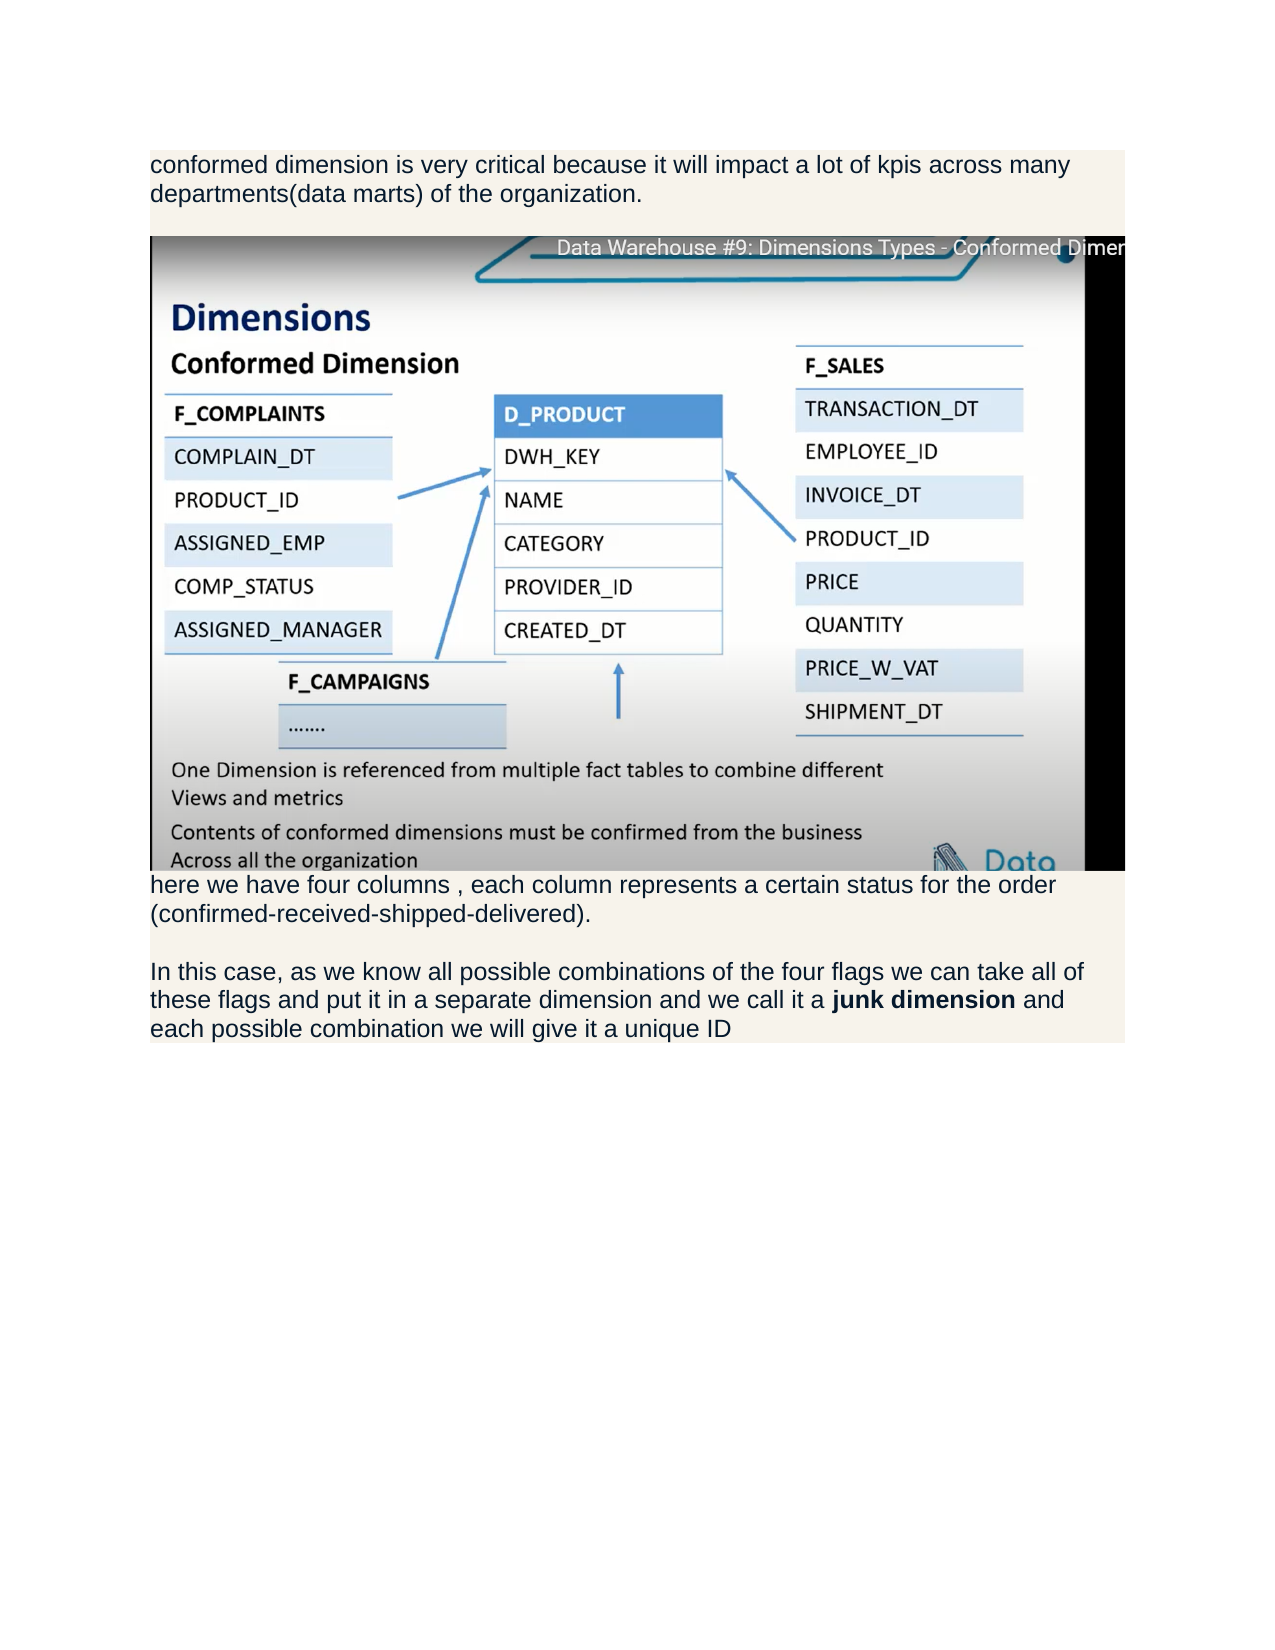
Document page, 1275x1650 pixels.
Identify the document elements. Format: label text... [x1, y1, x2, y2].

text here we have four columns , each column represents a certain status for the order (confirmed-received-shipped-delivered). [150, 871, 1125, 928]
text conformed dimension is very critical because it will impact a lot of kpis across many departments(data marts) of the organization. [150, 150, 1125, 207]
text In this case, as we know all possible combinations of the four flags we can take all of these flags and put it in a separate dimension and we call it a junk dimension and each possible combination we will give it a unique ID [150, 957, 1125, 1043]
picture [150, 236, 1125, 871]
